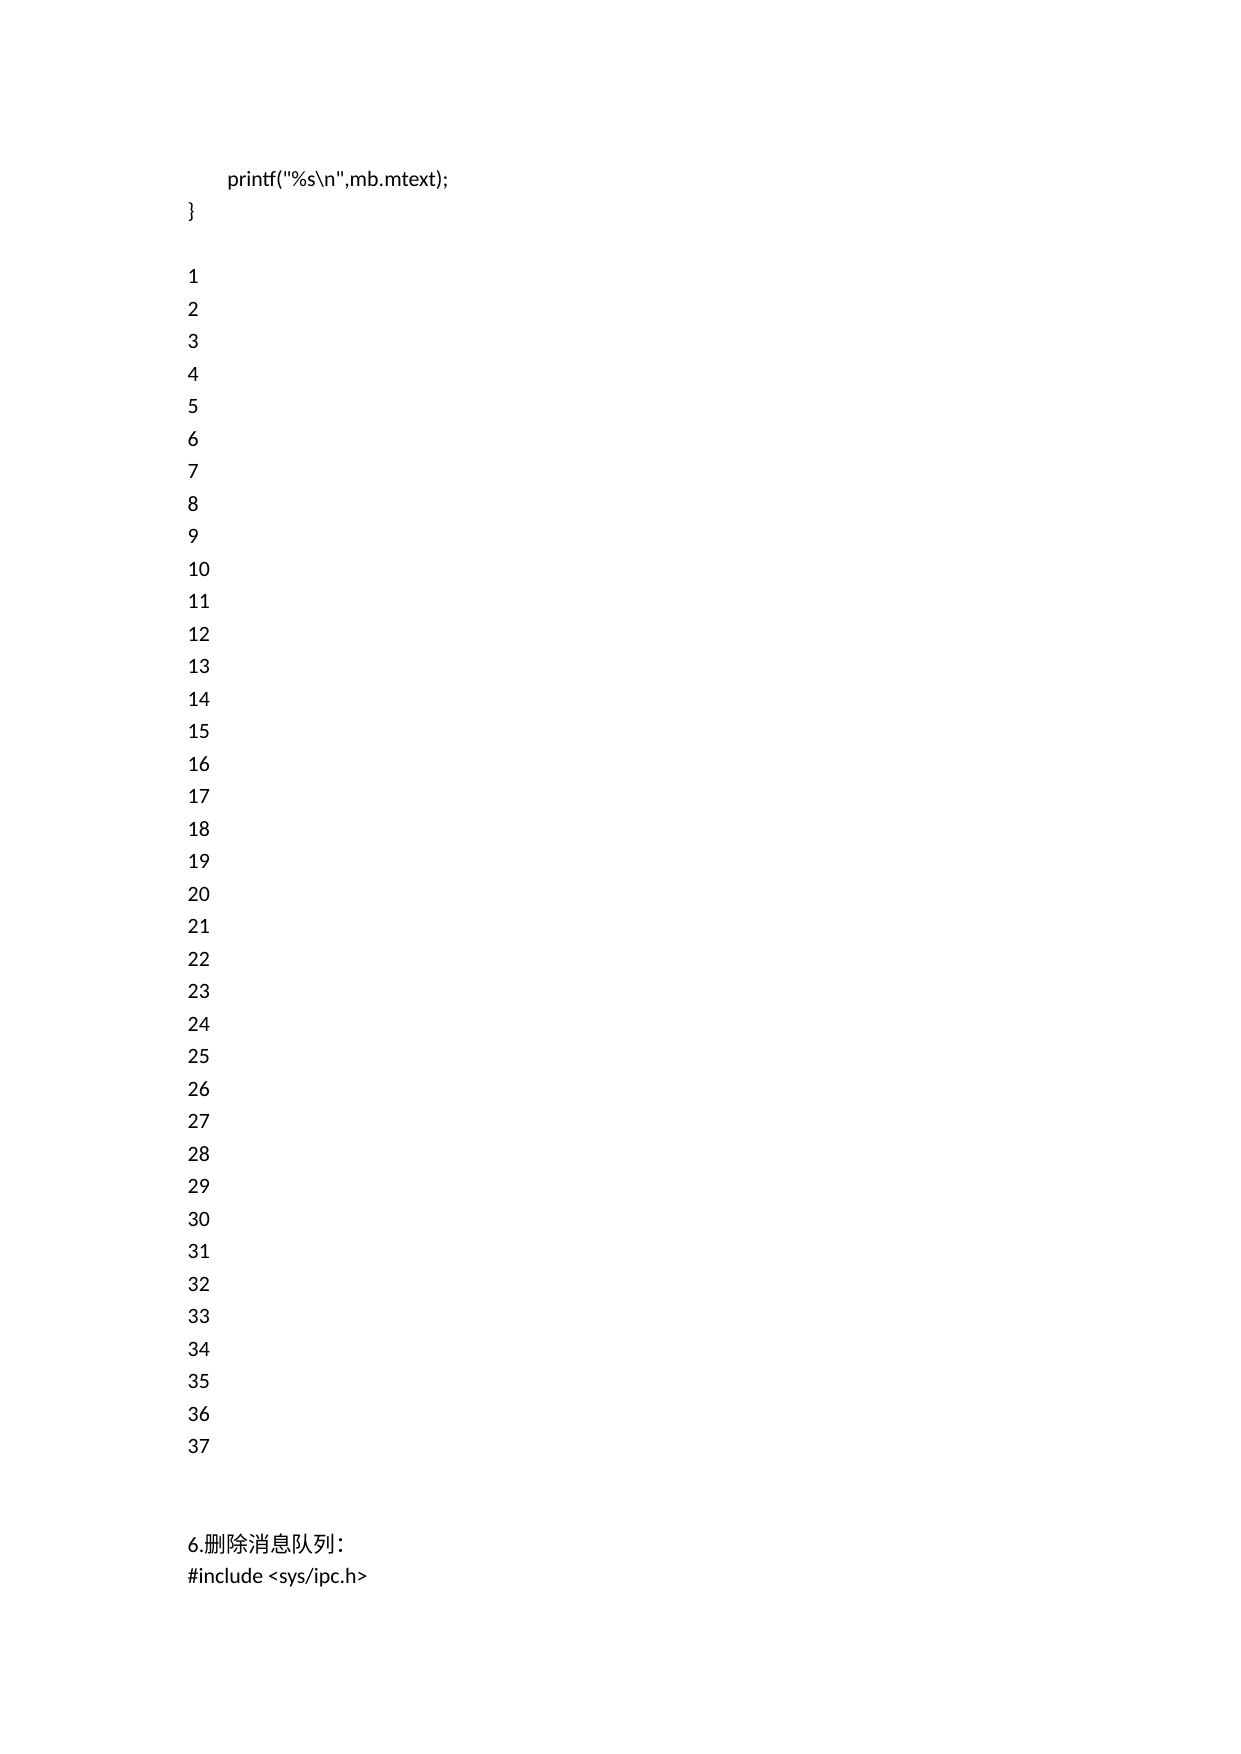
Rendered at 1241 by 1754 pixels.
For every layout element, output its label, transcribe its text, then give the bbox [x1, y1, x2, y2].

text 18 [187, 812, 1053, 844]
text 6 [187, 422, 1053, 454]
text 19 [187, 844, 1053, 877]
text #include <sys/ipc.h> [187, 1559, 1053, 1592]
text 16 [187, 747, 1053, 779]
text 32 [187, 1267, 1053, 1299]
text 8 [187, 487, 1053, 519]
text 14 [187, 682, 1053, 714]
text 5 [187, 389, 1053, 422]
text 1 [187, 259, 1053, 292]
text 2 [187, 292, 1053, 324]
text 17 [187, 779, 1053, 812]
text 21 [187, 909, 1053, 942]
text 31 [187, 1234, 1053, 1267]
text 6.删除消息队列： [187, 1527, 1053, 1559]
text 26 [187, 1072, 1053, 1104]
text 4 [187, 357, 1053, 389]
text 9 [187, 519, 1053, 552]
text 36 [187, 1397, 1053, 1429]
text 10 [187, 552, 1053, 584]
text printf("%s\n",mb.mtext); [187, 162, 1053, 194]
text 27 [187, 1104, 1053, 1137]
text 29 [187, 1169, 1053, 1202]
text 33 [187, 1299, 1053, 1332]
text 12 [187, 617, 1053, 649]
text 7 [187, 454, 1053, 487]
text 11 [187, 584, 1053, 617]
text } [187, 194, 1053, 227]
text 24 [187, 1007, 1053, 1039]
text 20 [187, 877, 1053, 909]
text 25 [187, 1039, 1053, 1072]
text 34 [187, 1332, 1053, 1364]
text 3 [187, 324, 1053, 357]
text 30 [187, 1202, 1053, 1234]
text 15 [187, 714, 1053, 747]
text 22 [187, 942, 1053, 974]
text 35 [187, 1364, 1053, 1397]
text 37 [187, 1429, 1053, 1462]
text 13 [187, 649, 1053, 682]
text 23 [187, 974, 1053, 1007]
text 28 [187, 1137, 1053, 1169]
